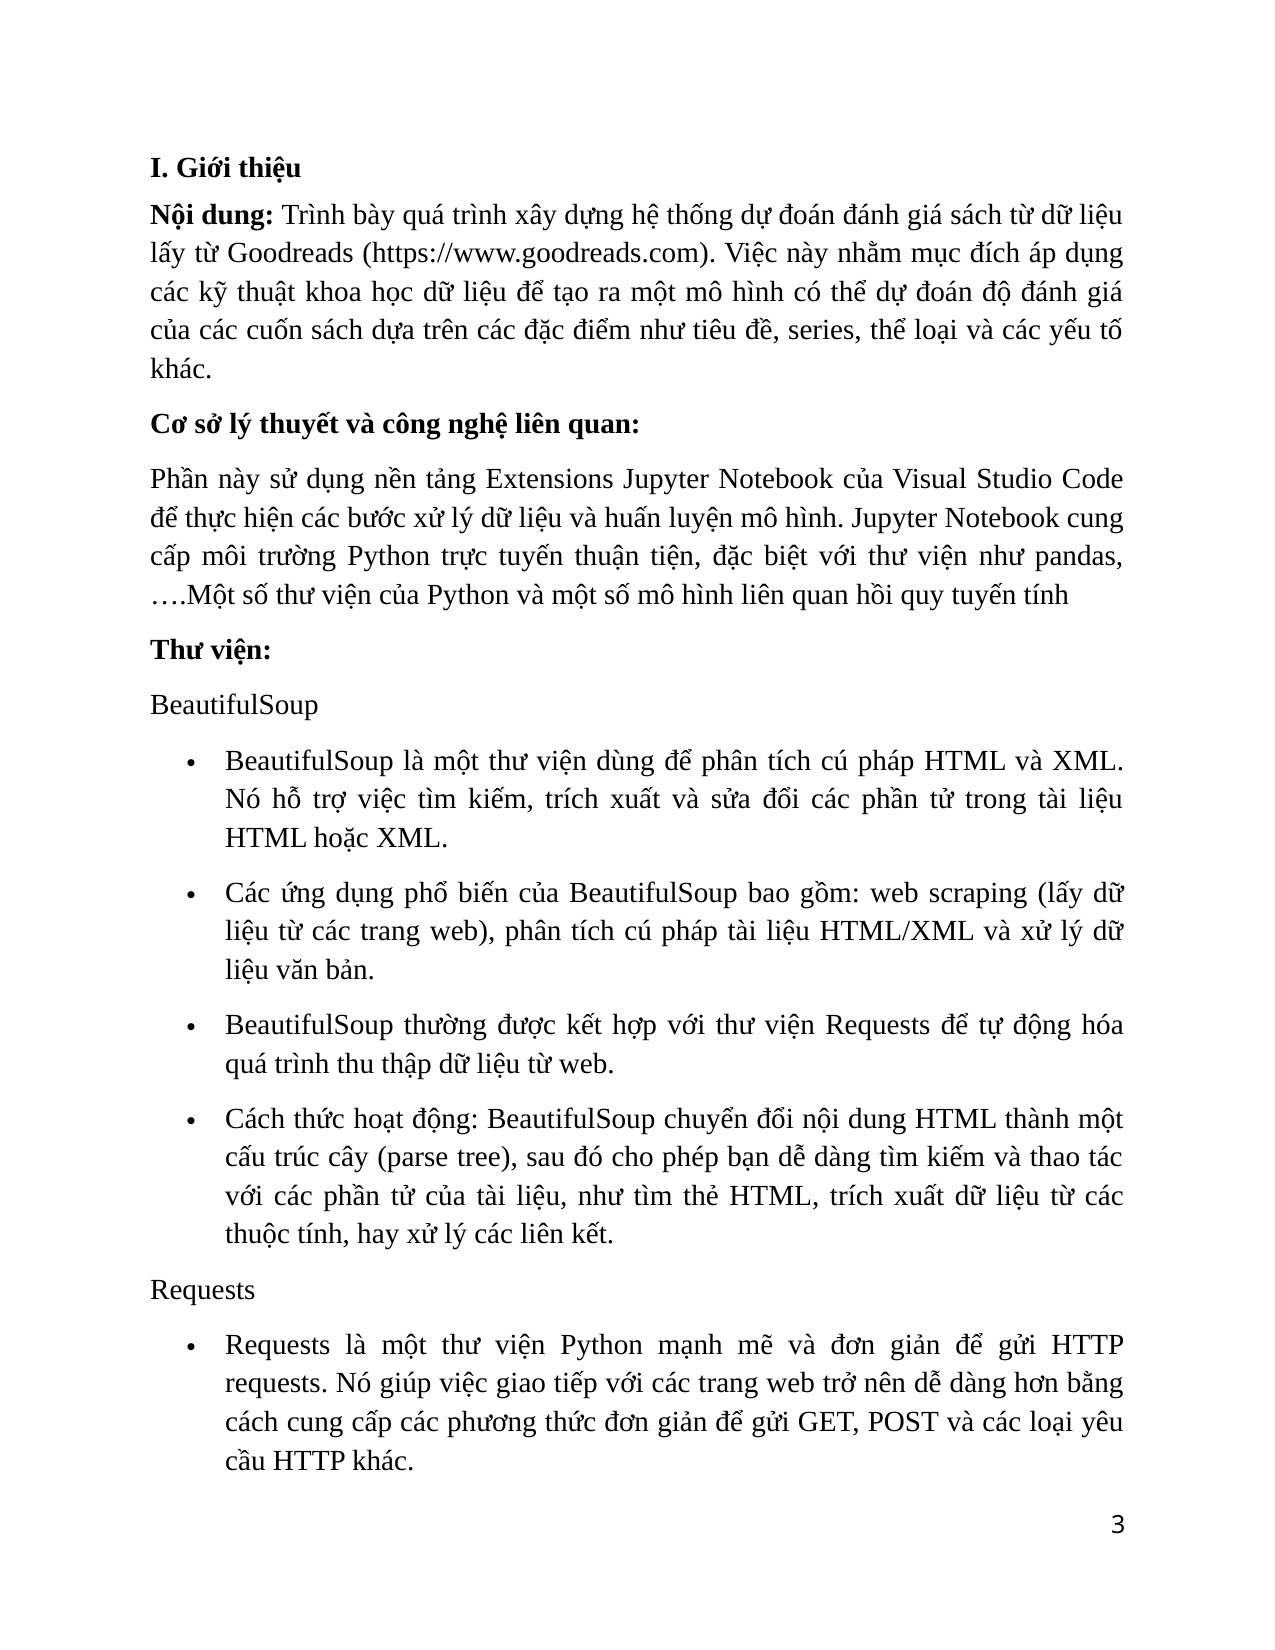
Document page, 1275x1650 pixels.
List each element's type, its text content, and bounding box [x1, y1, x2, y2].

list BeautifulSoup thường được kết hợp với thư viện Requests để tự động hóa quá trình thu thập dữ liệu từ web. [187, 1007, 1125, 1079]
list Cách thức hoạt động: BeautifulSoup chuyển đổi nội dung HTML thành một cấu trúc cây (parse tree), sau đó cho phép bạn dễ dàng tìm kiếm và thao tác với các phần tử của tài liệu, như tìm thẻ HTML, trích xuất dữ liệu từ các thuộc tính, hay xử lý các liên kết. [187, 1101, 1125, 1250]
list BeautifulSoup là một thư viện dùng để phân tích cú pháp HTML và XML. Nó hỗ trợ việc tìm kiếm, trích xuất và sửa đổi các phần tử trong tài liệu HTML hoặc XML. [187, 743, 1125, 853]
list Các ứng dụng phổ biến của BeautifulSoup bao gồm: web scraping (lấy dữ liệu từ các trang web), phân tích cú pháp tài liệu HTML/XML và xử lý dữ liệu văn bản. [187, 875, 1125, 986]
text Nội dung: Trình bày quá trình xây dựng hệ thống dự đoán đánh giá sách từ dữ liệu lấy từ Goodreads (https://www.goodreads.com). Việc này nhằm mục đích áp dụng các kỹ thuật khoa học dữ liệu để tạo ra một mô hình có thể dự đoán độ đánh giá của các cuốn sách dựa trên các đặc điểm như tiêu đề, series, thể loại và các yếu tố khác. [150, 197, 1125, 384]
list Requests là một thư viện Python mạnh mẽ và đơn giản để gửi HTTP requests. Nó giúp việc giao tiếp với các trang web trở nên dễ dàng hơn bằng cách cung cấp các phương thức đơn giản để gửi GET, POST và các loại yêu cầu HTTP khác. [187, 1327, 1125, 1476]
text Phần này sử dụng nền tảng Extensions Jupyter Notebook của Visual Studio Code để thực hiện các bước xử lý dữ liệu và huấn luyện mô hình. Jupyter Notebook cung cấp môi trường Python trực tuyến thuận tiện, đặc biệt với thư viện như pandas,….Một số thư viện của Python và một số mô hình liên quan hồi quy tuyến tính [150, 461, 1125, 611]
text BeautifulSoup [150, 687, 1125, 721]
text Cơ sở lý thuyết và công nghệ liên quan: [150, 406, 1125, 440]
text Thư viện: [150, 632, 1125, 666]
text Requests [150, 1272, 1125, 1305]
subtitle I. Giới thiệu [150, 150, 1125, 183]
